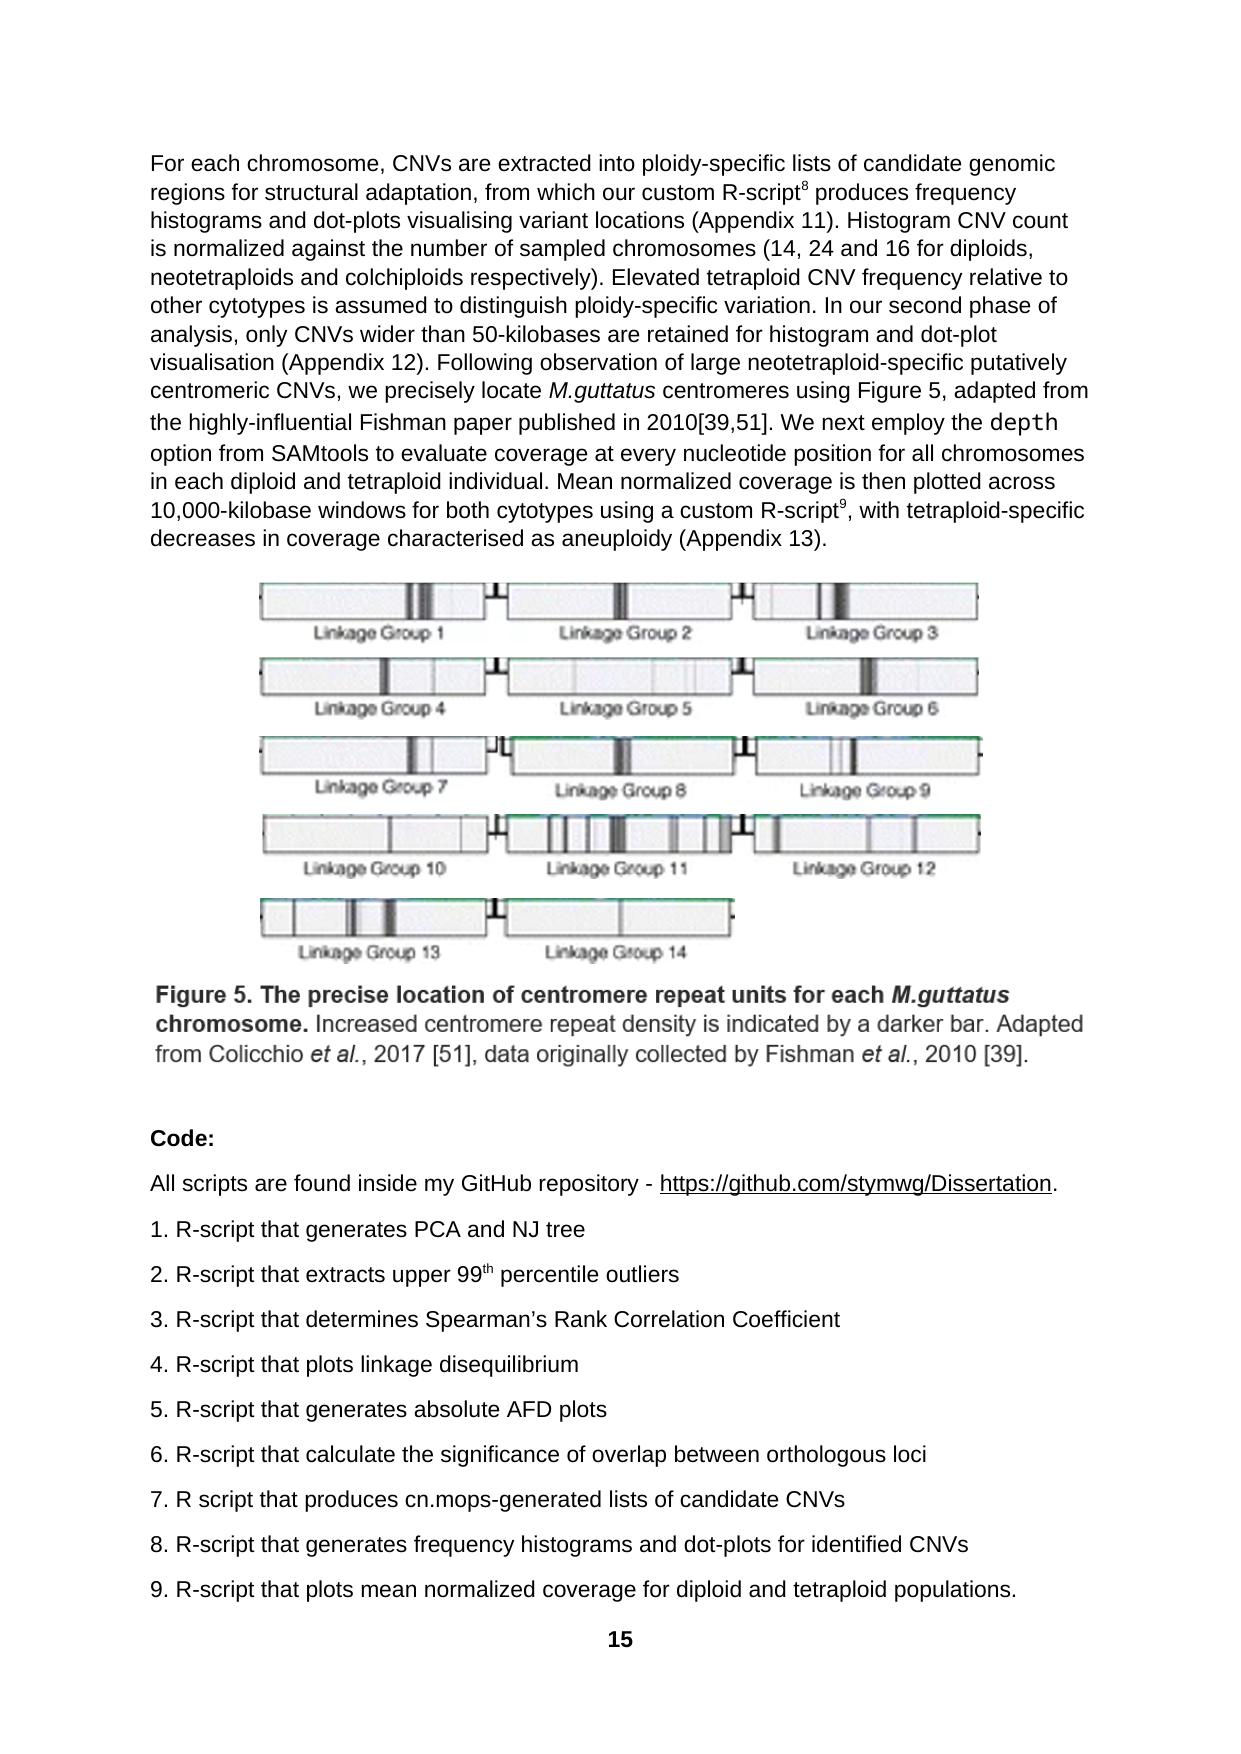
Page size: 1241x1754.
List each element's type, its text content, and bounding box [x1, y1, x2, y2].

text 2. R-script that extracts upper 99th percentile outliers [150, 1261, 1090, 1287]
text 1. R-script that generates PCA and NJ tree [150, 1216, 1090, 1242]
text 7. R script that produces cn.mops-generated lists of candidate CNVs [150, 1486, 1090, 1512]
text 3. R-script that determines Spearman’s Rank Correlation Coefficient [150, 1306, 1090, 1332]
picture [251, 571, 989, 970]
text 5. R-script that generates absolute AFD plots [150, 1396, 1090, 1422]
text All scripts are found inside my GitHub repository - https://github.com/stymwg/Dissertation. [150, 1170, 1090, 1197]
text 6. R-script that calculate the significance of overlap between orthologous loci [150, 1441, 1090, 1467]
text 9. R-script that plots mean normalized coverage for diploid and tetraploid populations. [150, 1576, 1090, 1603]
picture [150, 978, 1091, 1074]
text For each chromosome, CNVs are extracted into ploidy-specific lists of candidate genomic regions for structural adaptation, from which our custom R-script8 produces frequency histograms and dot-plots visualising variant locations (Appendix 11). Histogram CNV count is normalized against the number of sampled chromosomes (14, 24 and 16 for diploids, neotetraploids and colchiploids respectively). Elevated tetraploid CNV frequency relative to other cytotypes is assumed to distinguish ploidy-specific variation. In our second phase of analysis, only CNVs wider than 50-kilobases are retained for histogram and dot-plot visualisation (Appendix 12). Following observation of large neotetraploid-specific putatively centromeric CNVs, we precisely locate M.guttatus centromeres using Figure 5, adapted from the highly-influential Fishman paper published in 2010[39,51]. We next employ the depth option from SAMtools to evaluate coverage at every nucleotide position for all chromosomes in each diploid and tetraploid individual. Mean normalized coverage is then plotted across 10,000-kilobase windows for both cytotypes using a custom R-script9, with tetraploid-specific decreases in coverage characterised as aneuploidy (Appendix 13). [150, 150, 1090, 551]
text 8. R-script that generates frequency histograms and dot-plots for identified CNVs [150, 1531, 1090, 1558]
text Code: [150, 1125, 1090, 1152]
text 4. R-script that plots linkage disequilibrium [150, 1351, 1090, 1377]
